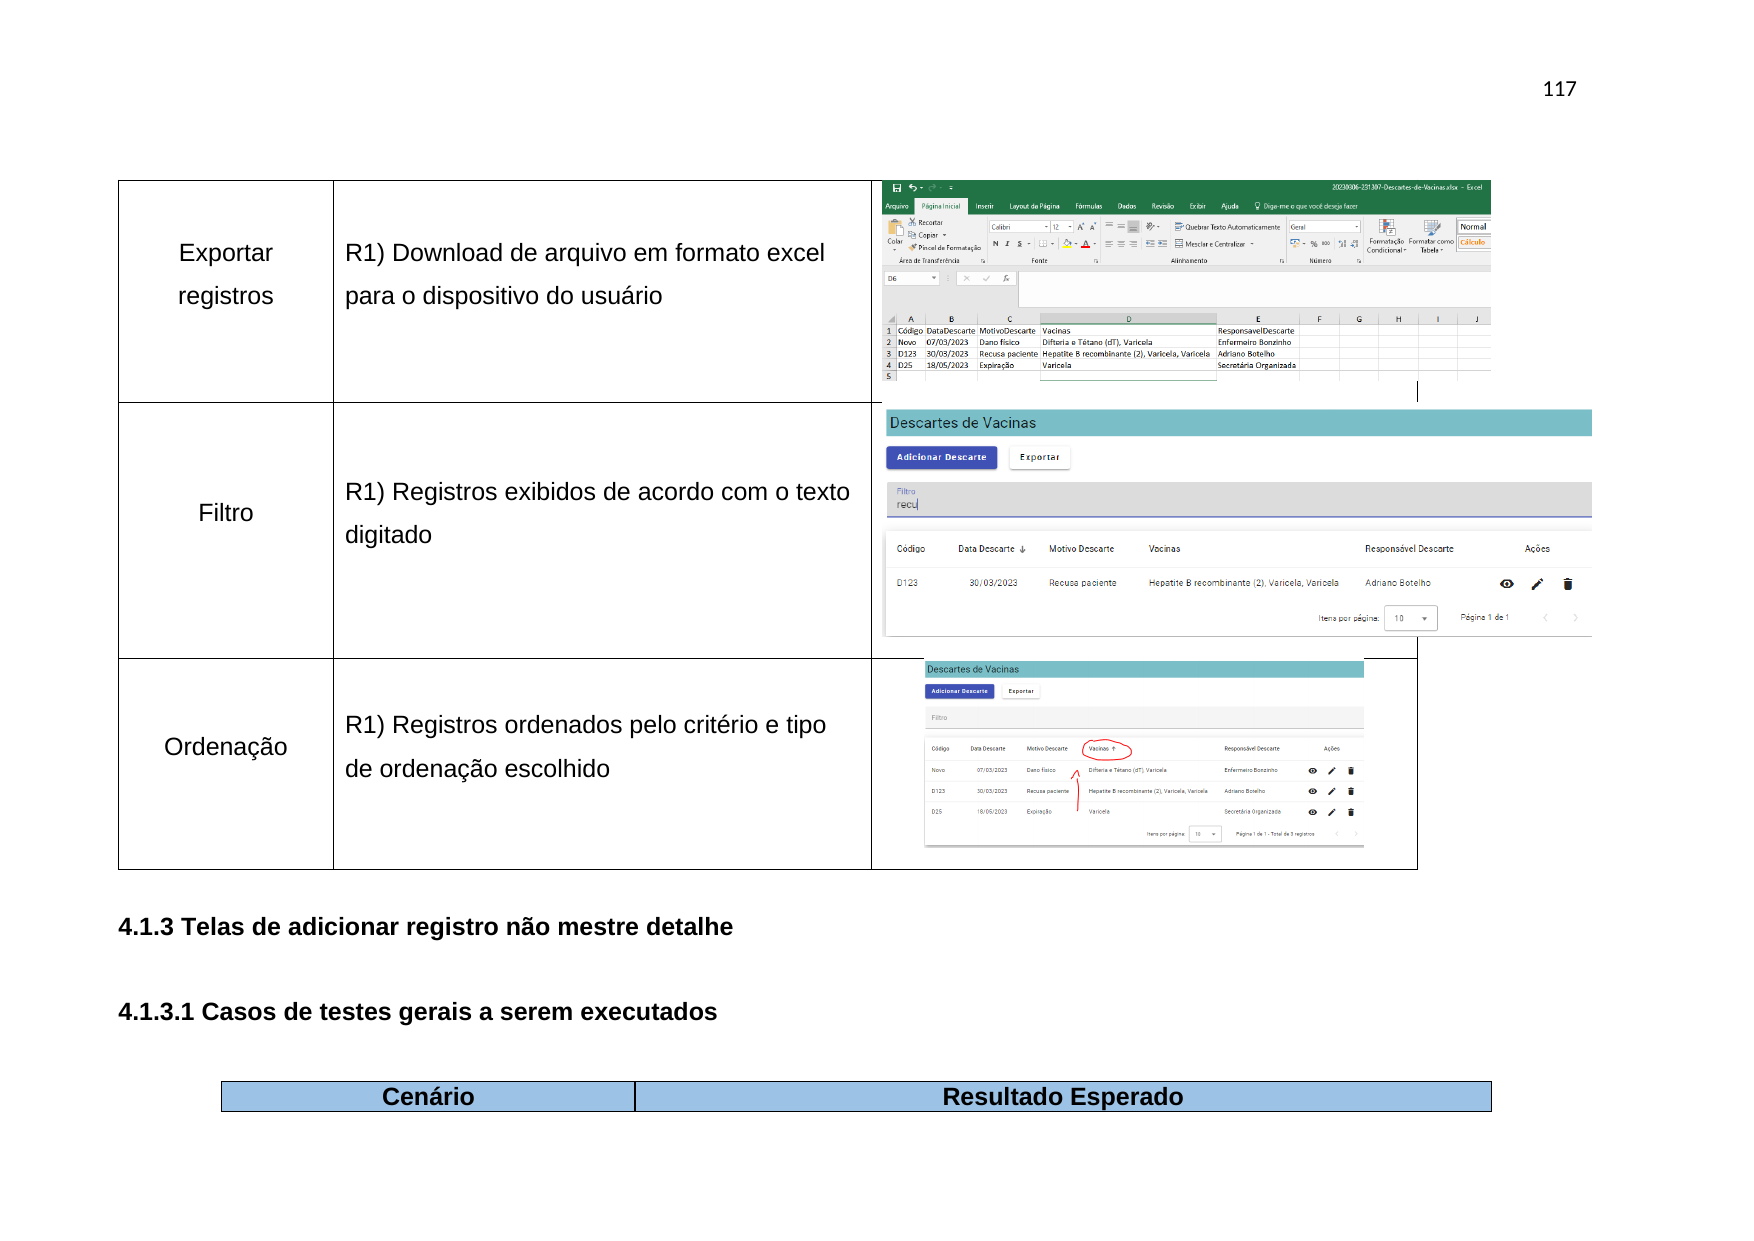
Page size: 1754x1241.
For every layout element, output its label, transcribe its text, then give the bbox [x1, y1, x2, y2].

text 4.1.3.1 Casos de testes gerais a serem executados [118, 996, 1577, 1025]
table_cell R1) Download de arquivo em formato excel para o dispositivo do usuário [334, 181, 871, 402]
picture [924, 658, 1364, 848]
picture [882, 402, 1592, 637]
table_cell [872, 659, 1417, 869]
table_cell [872, 403, 1417, 658]
picture [882, 180, 1491, 381]
table_cell Filtro [119, 403, 333, 658]
table_header Resultado Esperado [636, 1082, 1491, 1111]
table_cell R1) Registros ordenados pelo critério e tipo de ordenação escolhido [334, 659, 871, 869]
table_cell [872, 181, 1417, 402]
text 4.1.3 Telas de adicionar registro não mestre detalhe [118, 912, 1577, 940]
table_cell Ordenação [119, 659, 333, 869]
table_header Cenário [222, 1082, 634, 1111]
table_cell Exportar registros [119, 181, 333, 402]
table_cell R1) Registros exibidos de acordo com o texto digitado [334, 403, 871, 658]
